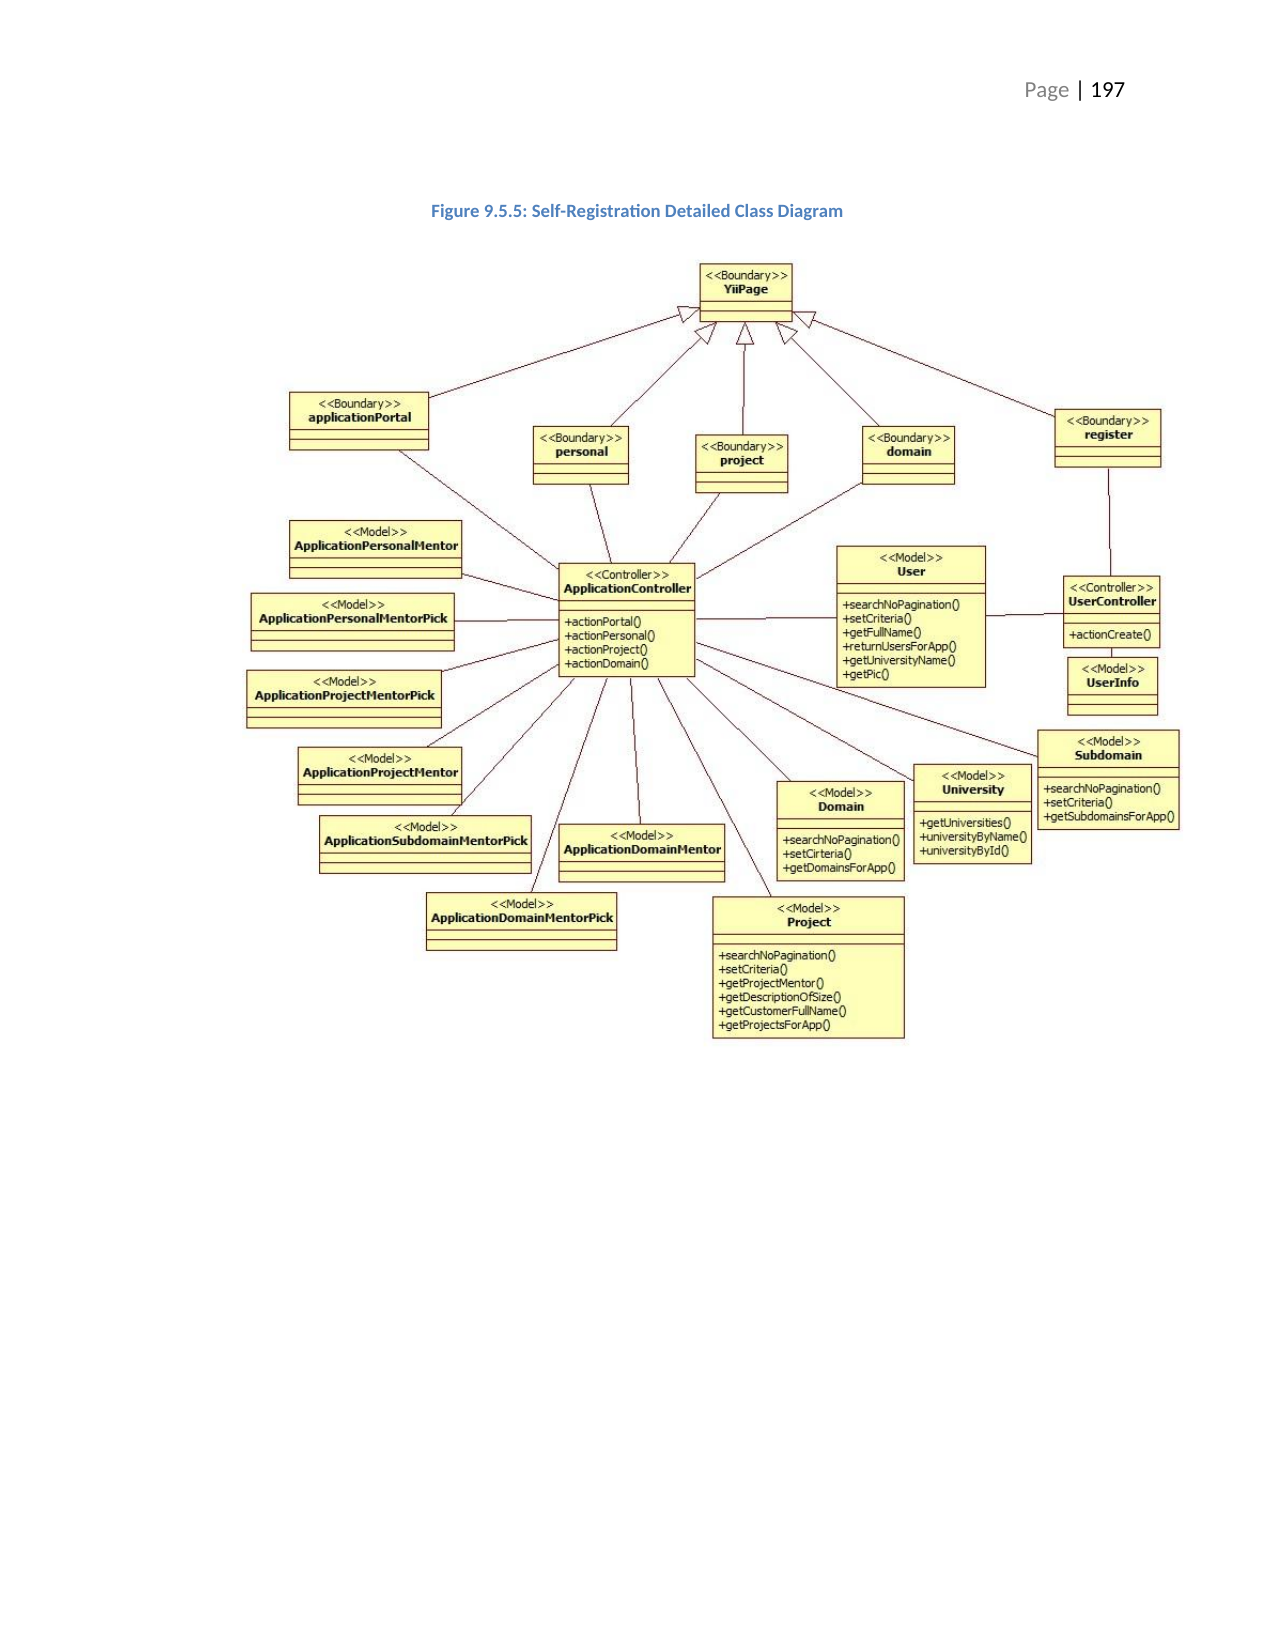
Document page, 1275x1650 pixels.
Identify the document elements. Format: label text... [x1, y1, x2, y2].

text Figure 9.5.5: Self-Registration Detailed Class Diagram [150, 199, 1125, 222]
picture [225, 242, 1200, 1060]
